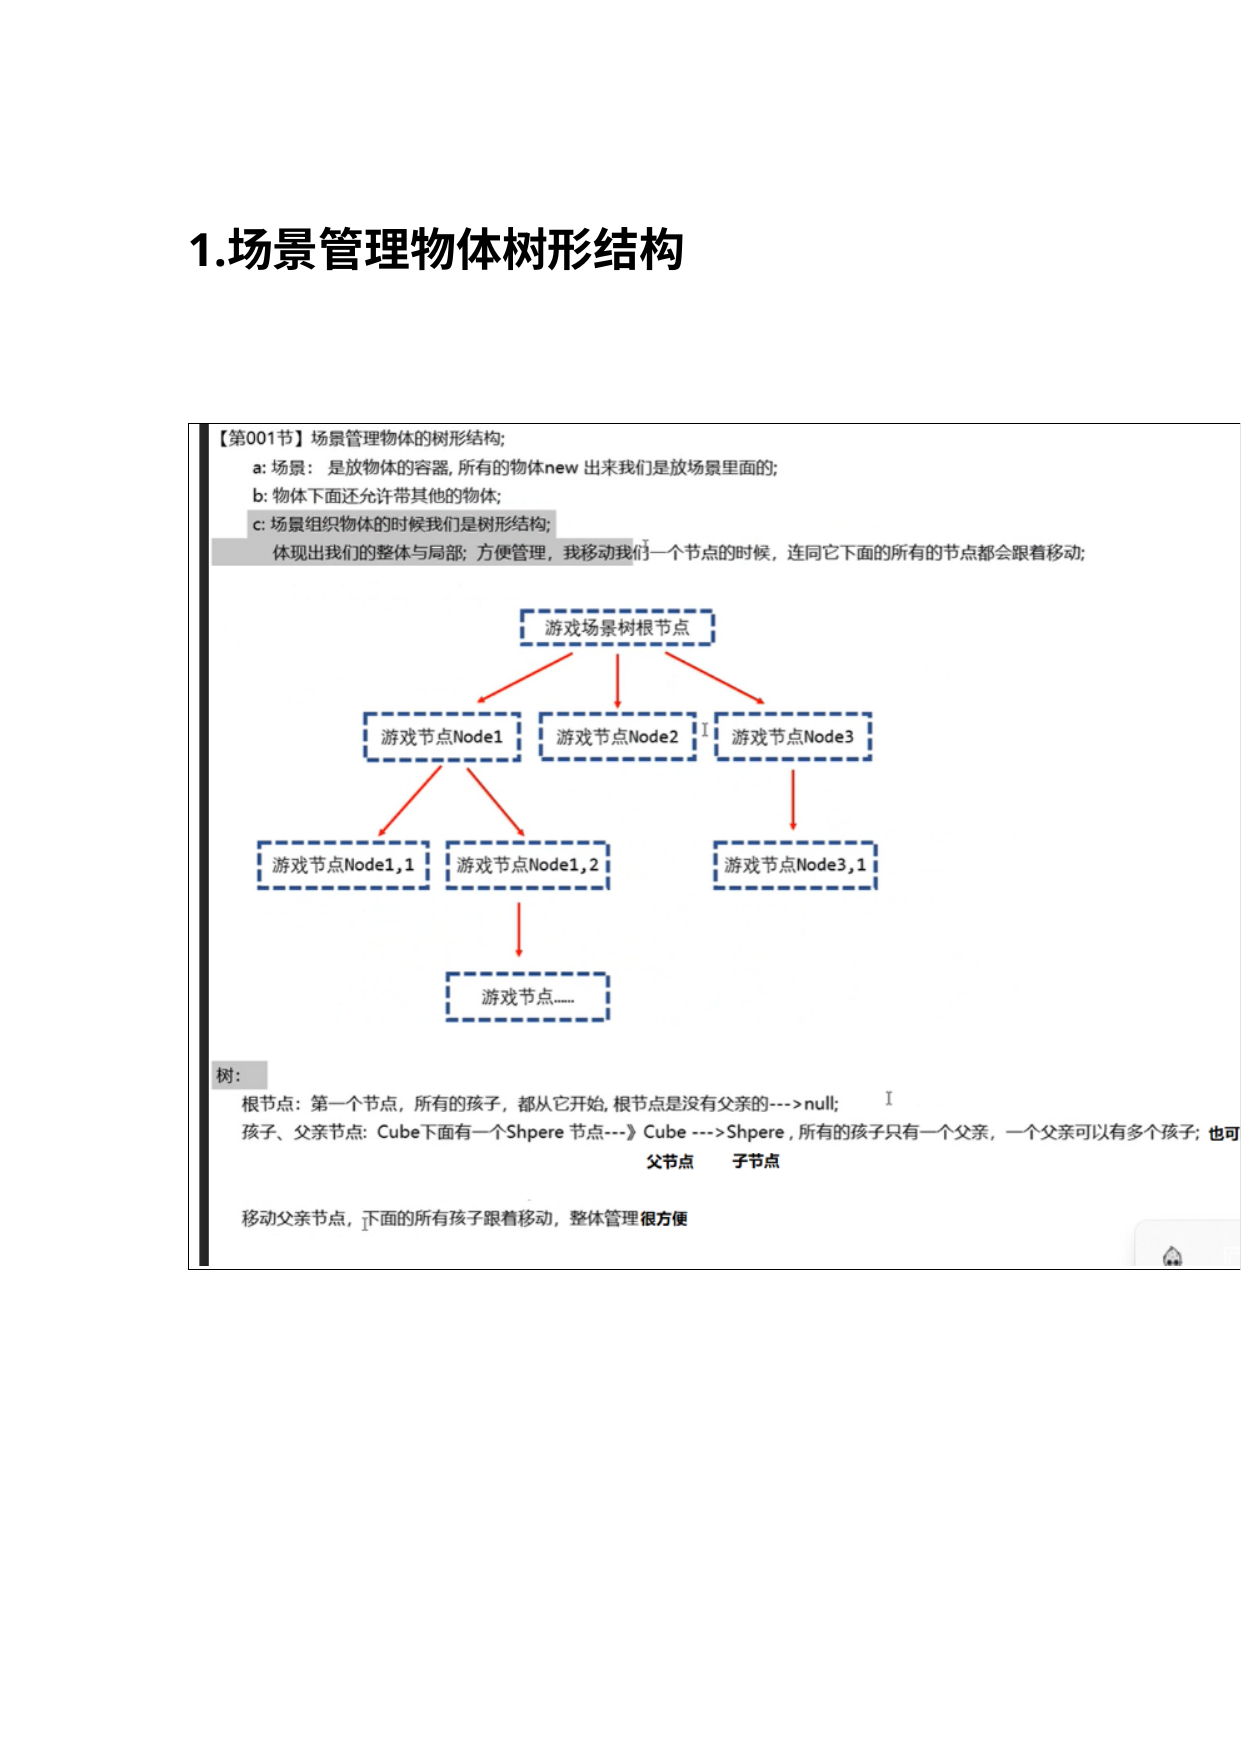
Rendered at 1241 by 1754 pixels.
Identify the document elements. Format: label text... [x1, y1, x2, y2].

picture [199, 424, 1241, 1266]
subtitle 1.场景管理物体树形结构 [187, 197, 1053, 295]
table_header [189, 424, 1240, 1269]
